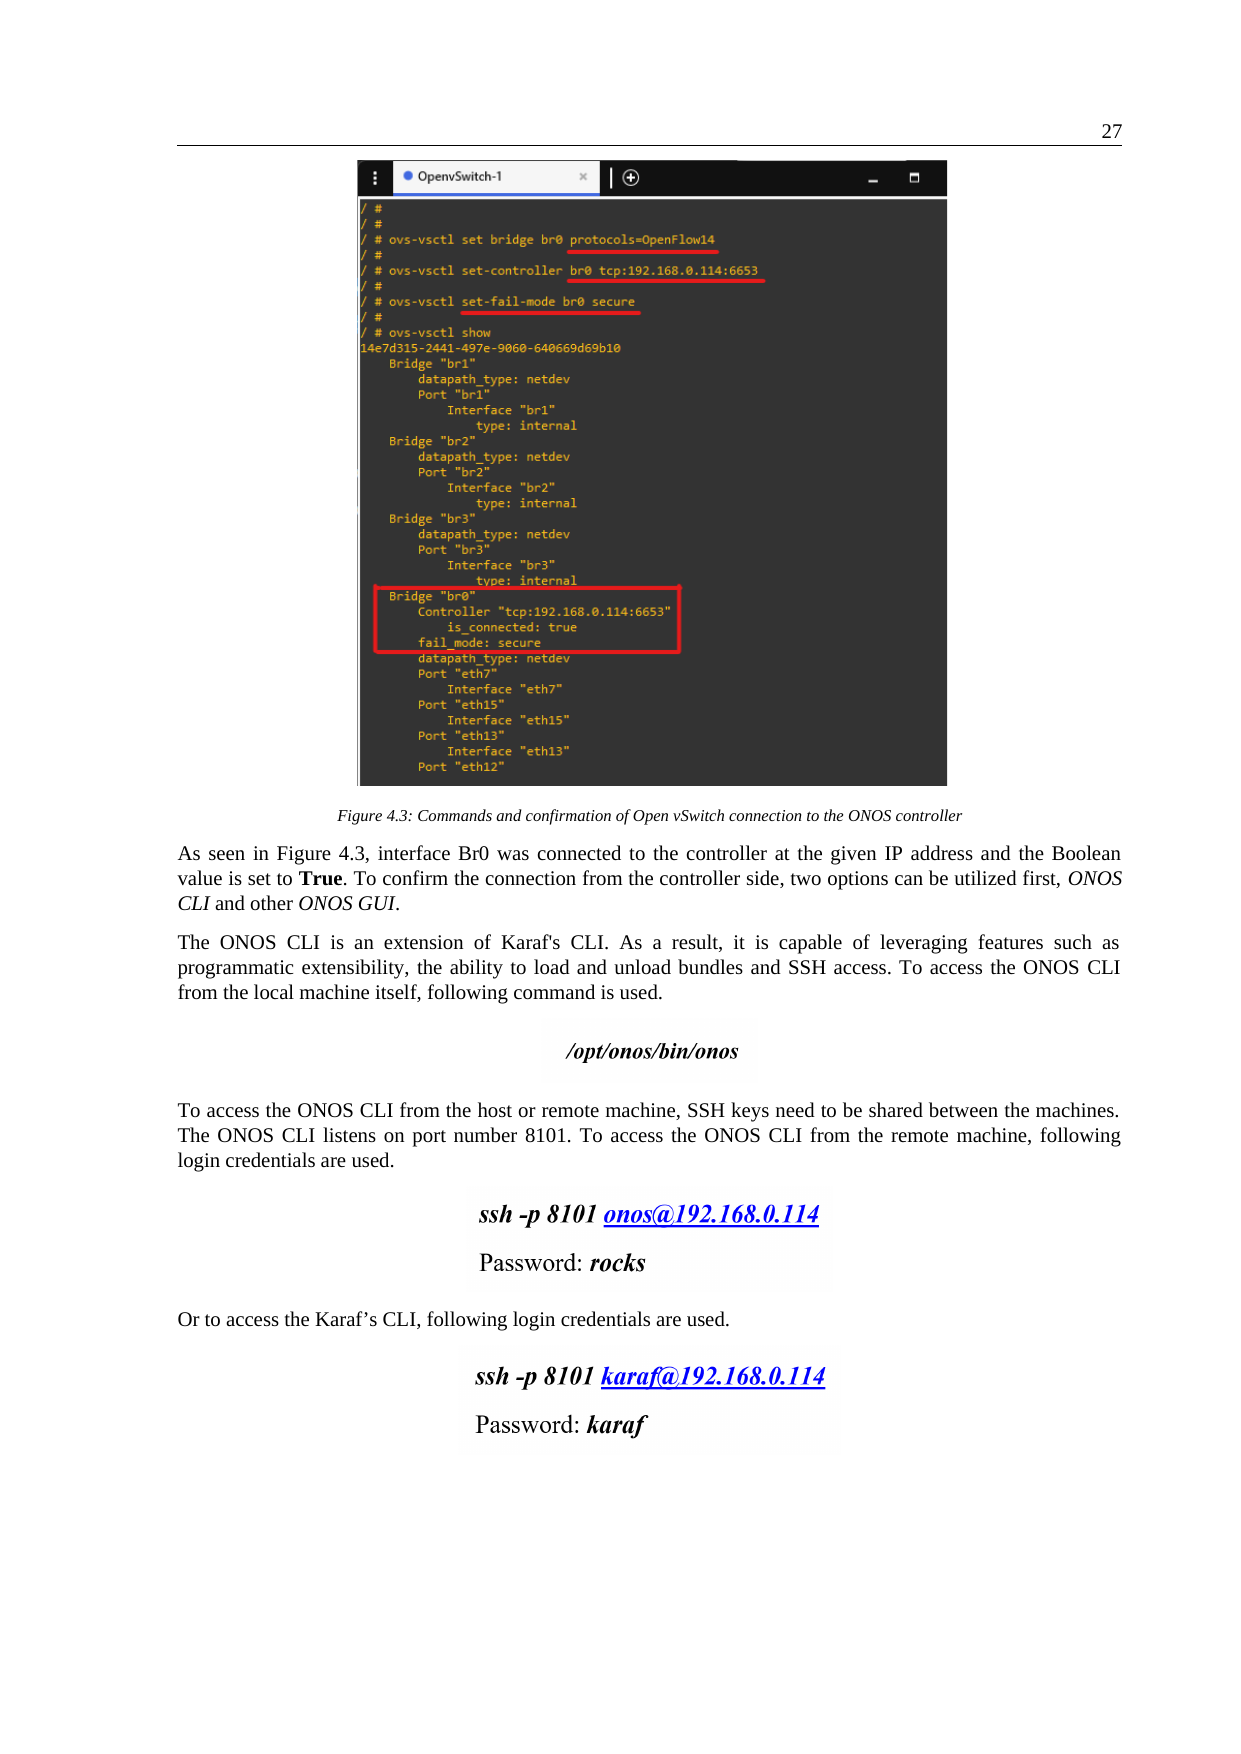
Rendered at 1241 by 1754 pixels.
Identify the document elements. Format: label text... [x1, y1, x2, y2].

text The ONOS CLI is an extension of Karaf's CLI. As a result, it is capable of leveraging features such as programmatic extensibility, the ability to load and unload bundles and SSH access. To access the ONOS CLI from the local machine itself, following command is used. [177, 929, 1122, 1004]
picture [458, 1345, 842, 1455]
picture [466, 1186, 833, 1292]
text To access the ONOS CLI from the host or remote machine, SSH keys need to be shared between the machines. The ONOS CLI listens on port number 8101. To access the ONOS CLI from the remote machine, following login credentials are used. [177, 1097, 1122, 1172]
text As seen in Figure 4.3, interface Br0 was connected to the controller at the given IP address and the Boolean value is set to True. To confirm the connection from the controller side, two options can be utilized first, ONOS CLI and other ONOS GUI. [177, 839, 1122, 914]
text Figure 4.3: Commands and confirmation of Open vSwitch connection to the ONOS controller [177, 800, 1122, 825]
text Or to access the Karaf’s CLI, following login credentials are used. [177, 1306, 1122, 1331]
picture [357, 160, 948, 786]
picture [541, 1018, 758, 1083]
